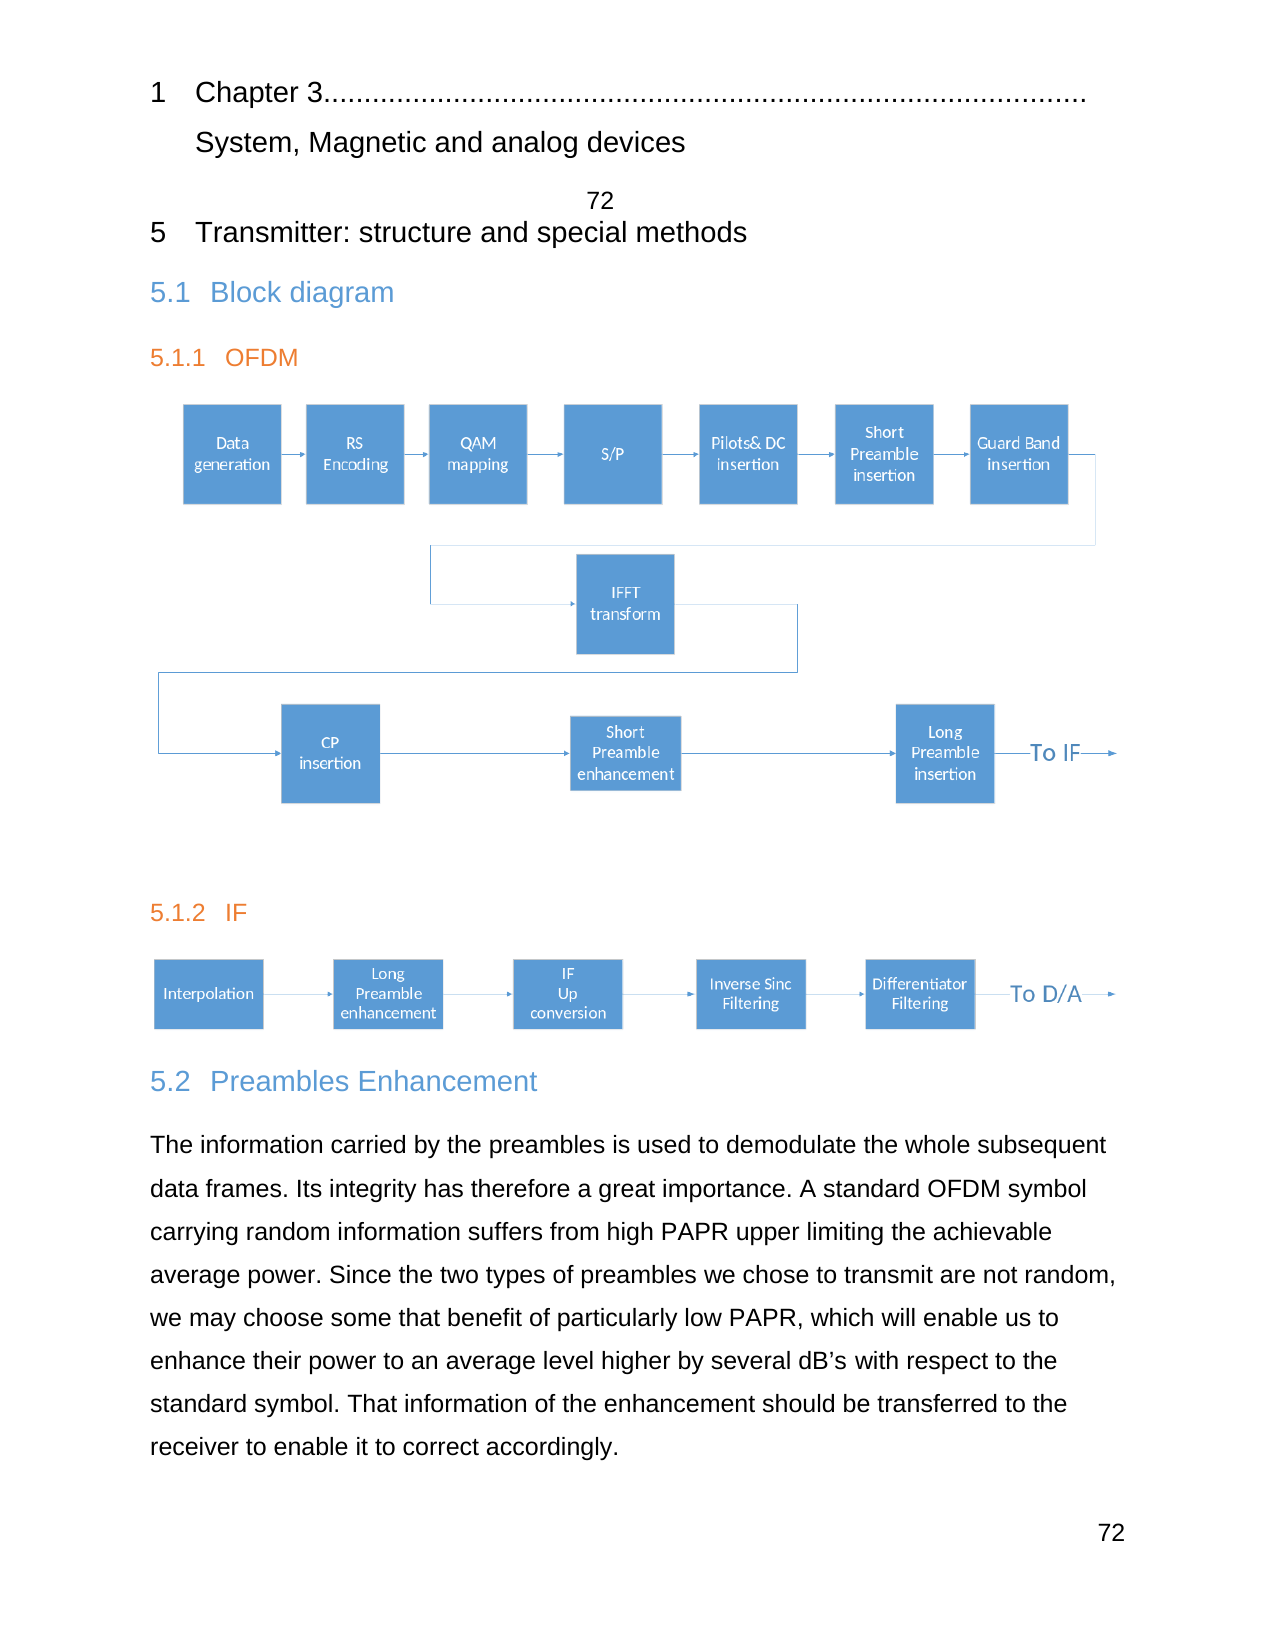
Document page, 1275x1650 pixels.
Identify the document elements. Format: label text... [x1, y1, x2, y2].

subtitle OFDM [150, 342, 1125, 371]
subtitle Preambles Enhancement [150, 1063, 1125, 1097]
subtitle Transmitter: structure and special methods [150, 215, 1125, 248]
text The information carried by the preambles is used to demodulate the whole subsequent data frames. Its integrity has therefore a great importance. A standard OFDM symbol carrying random information suffers from high PAPR upper limiting the achievable average power. Since the two types of preambles we chose to transmit are not random, we may choose some that benefit of particularly low PAPR, which will enable us to enhance their power to an average level higher by several dB’s with respect to the standard symbol. That information of the enhancement should be transferred to the receiver to enable it to correct accordingly. [150, 1131, 1125, 1461]
subtitle IF [150, 898, 1125, 926]
subtitle Block diagram [150, 276, 1125, 309]
